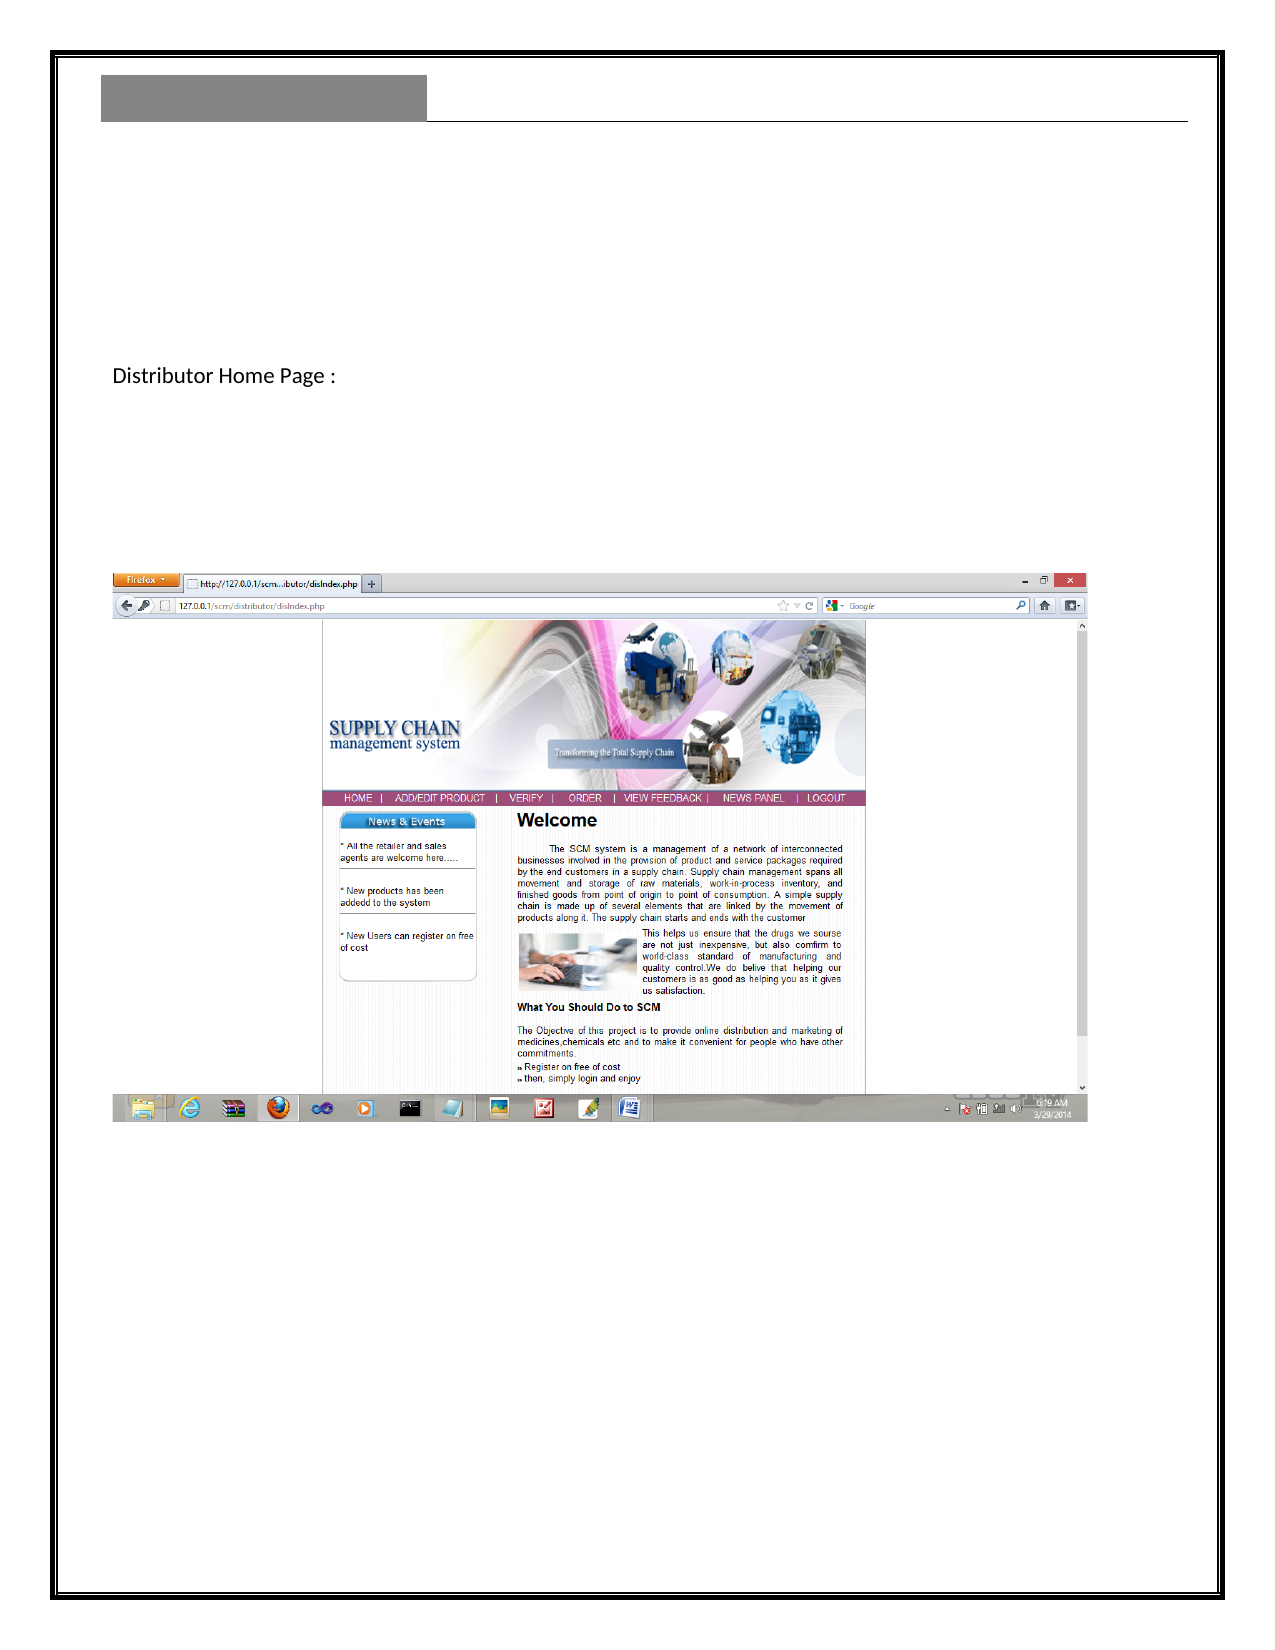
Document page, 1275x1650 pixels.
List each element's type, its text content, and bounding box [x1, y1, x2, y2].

picture [112, 573, 1088, 1122]
text Distributor Home Page : [112, 362, 1200, 390]
